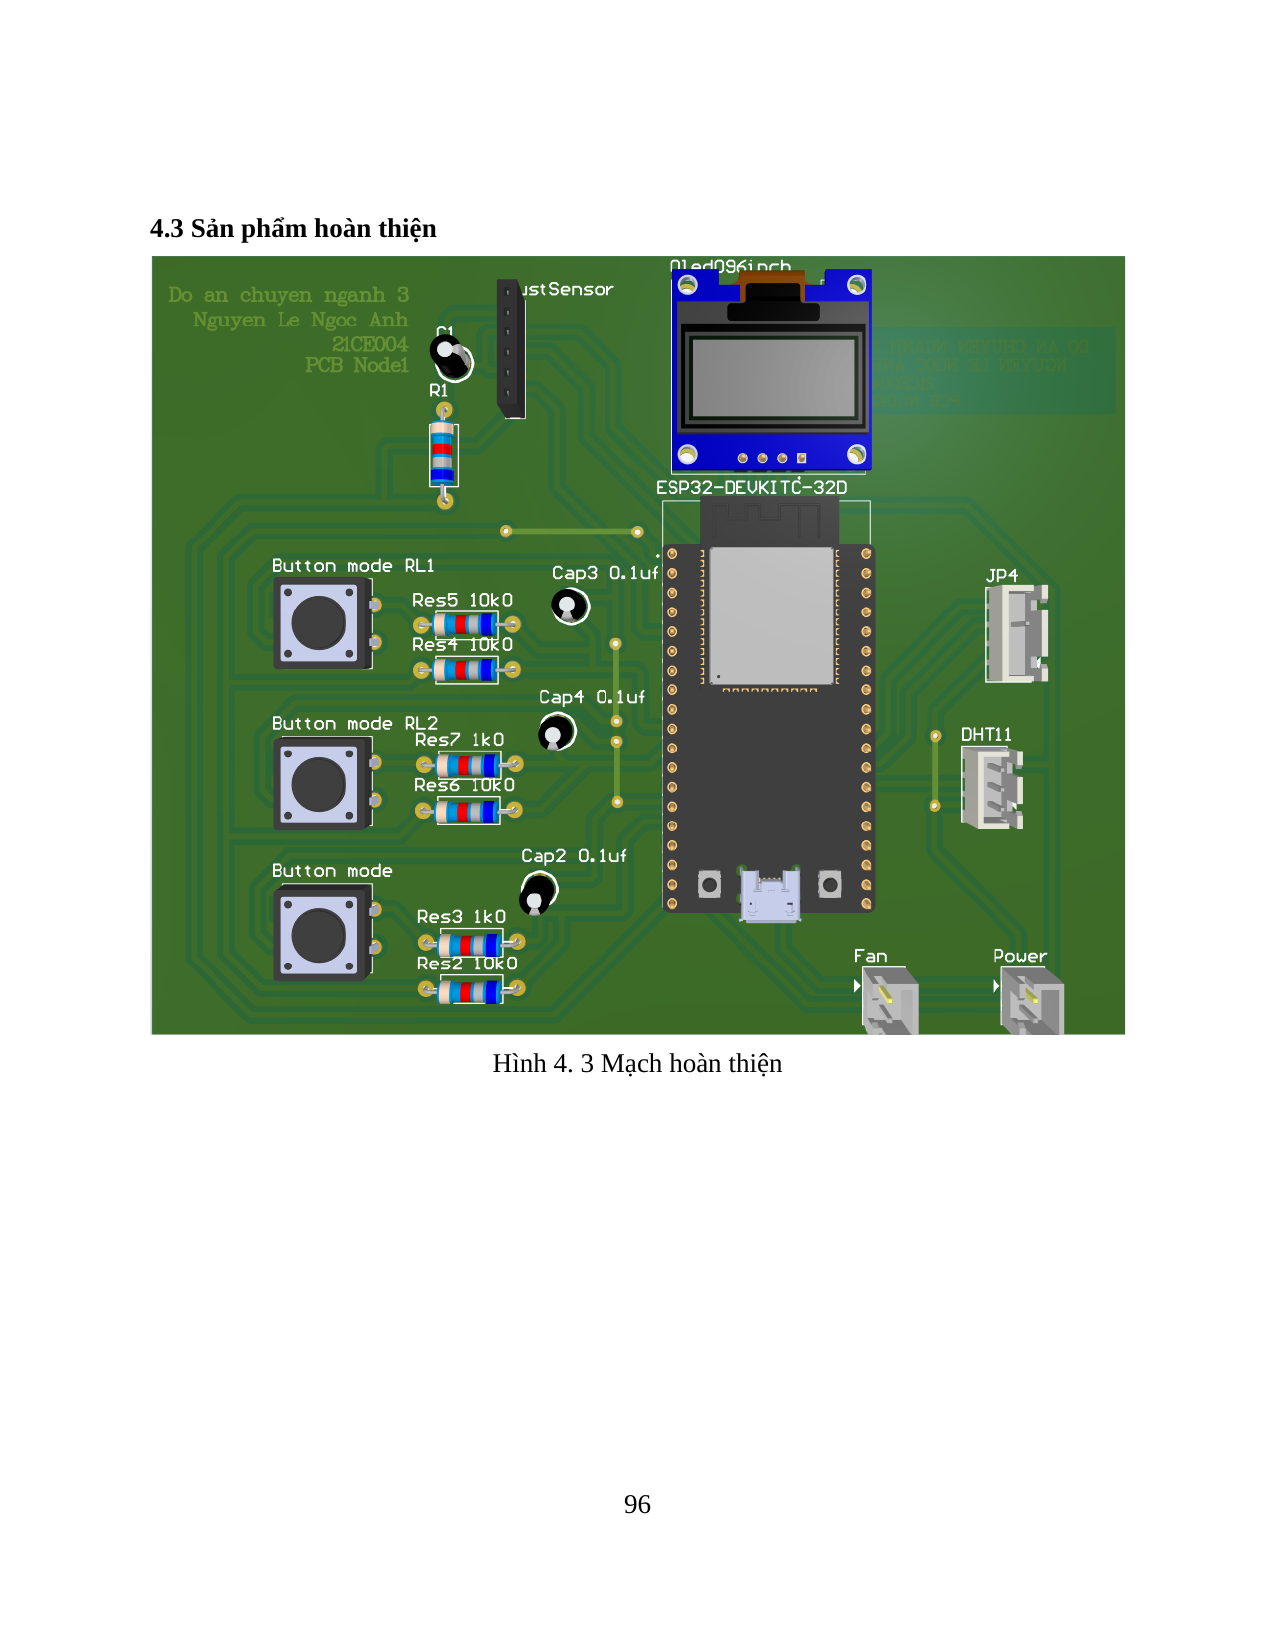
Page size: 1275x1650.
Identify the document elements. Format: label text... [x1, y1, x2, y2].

picture [150, 256, 1125, 1035]
subtitle 4.3 Sản phẩm hoàn thiện [150, 212, 1125, 243]
